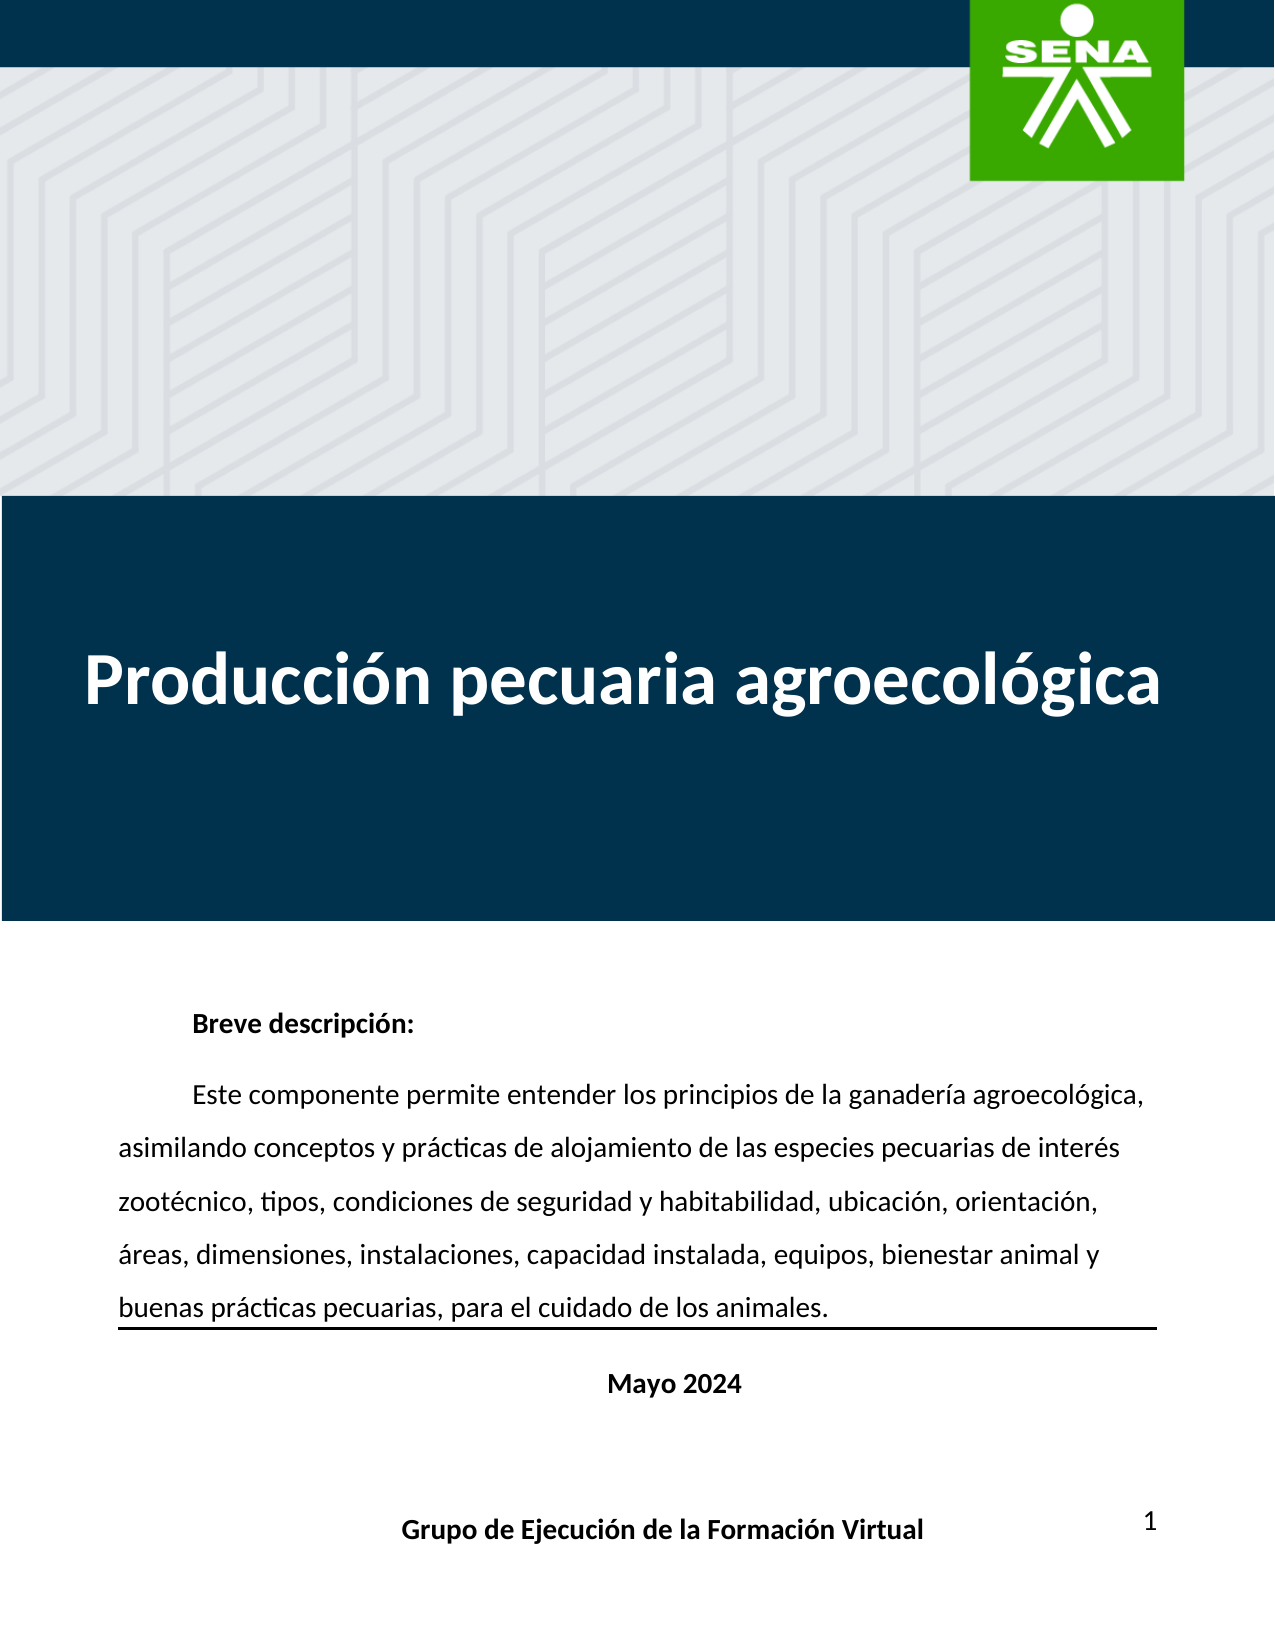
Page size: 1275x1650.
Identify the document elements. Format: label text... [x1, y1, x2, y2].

text Este componente permite entender los principios de la ganadería agroecológica, asimilando conceptos y prácticas de alojamiento de las especies pecuarias de interés zootécnico, tipos, condiciones de seguridad y habitabilidad, ubicación, orientación, áreas, dimensiones, instalaciones, capacidad instalada, equipos, bienestar animal y buenas prácticas pecuarias, para el cuidado de los animales. [118, 1076, 1157, 1327]
text Breve descripción: [118, 1006, 1157, 1041]
picture [0, 0, 1274, 497]
text Mayo 2024 [118, 1365, 1157, 1400]
